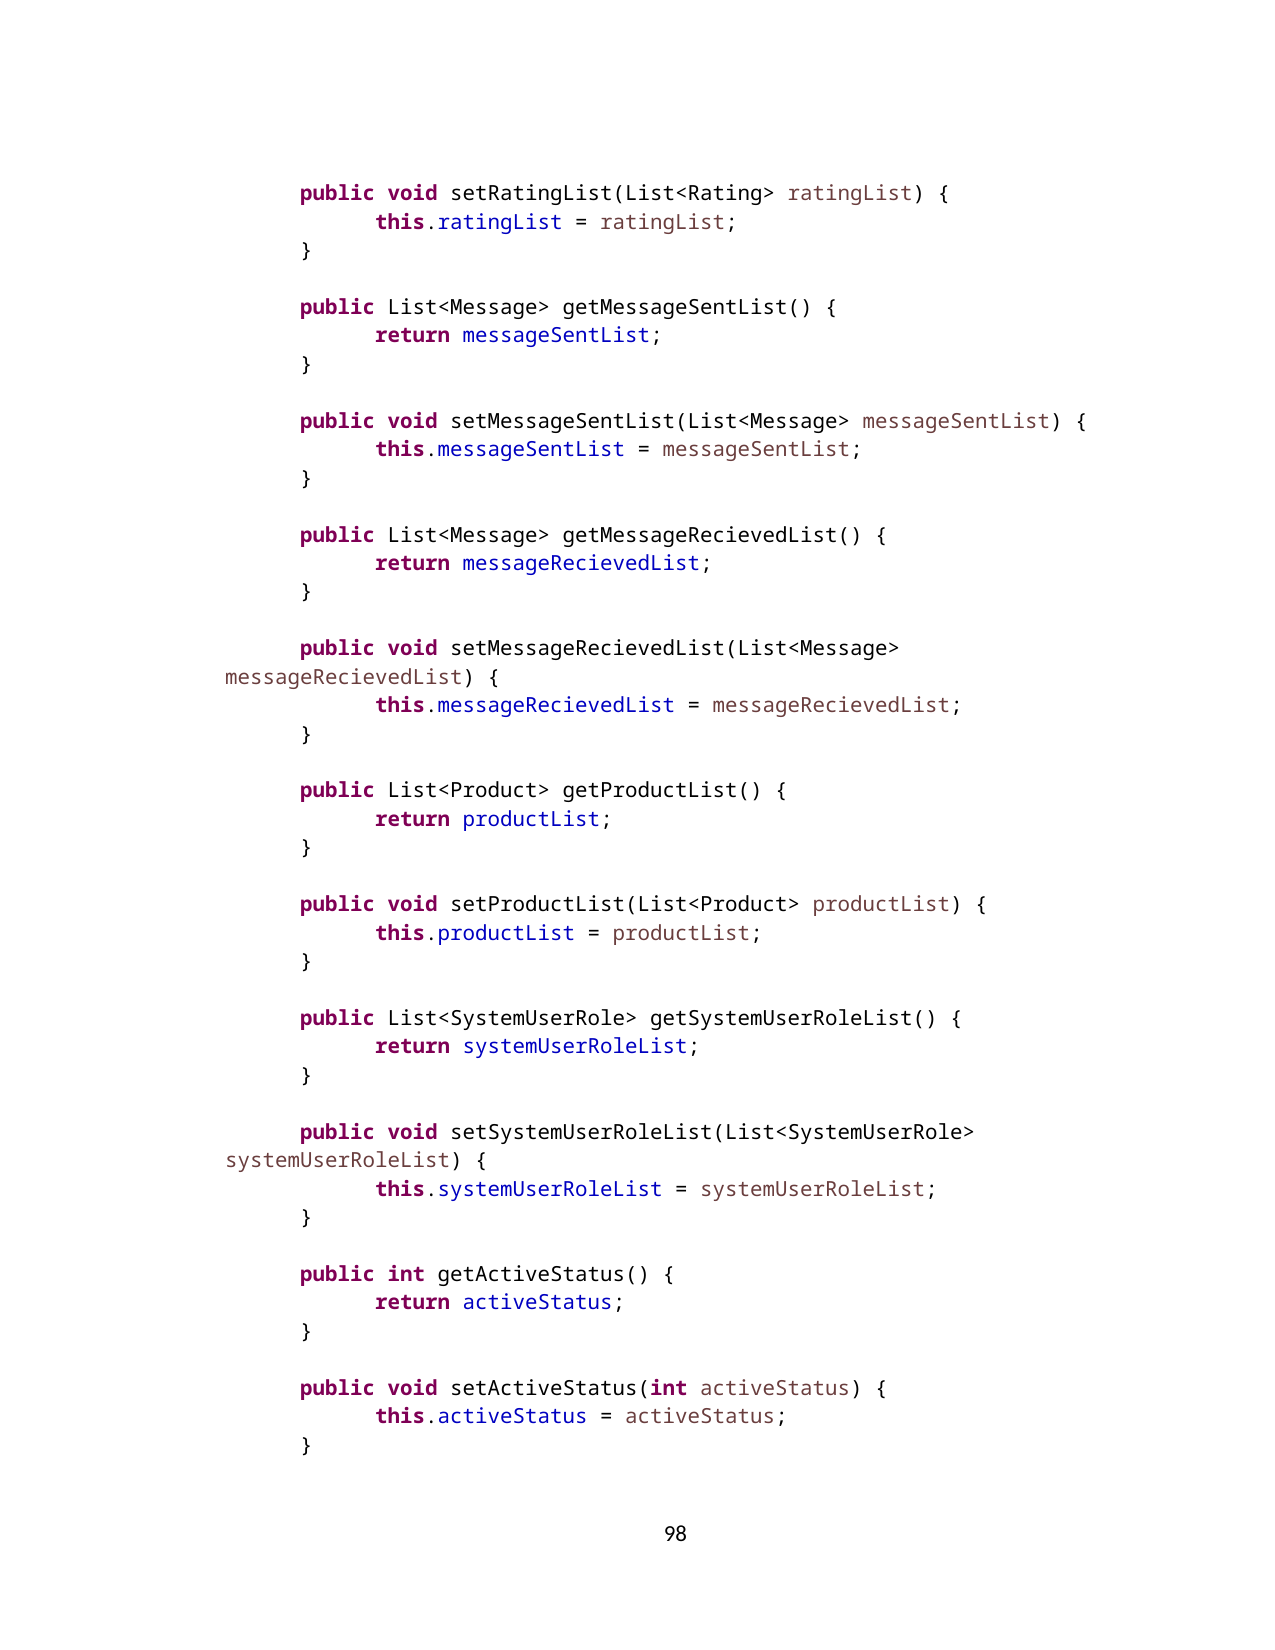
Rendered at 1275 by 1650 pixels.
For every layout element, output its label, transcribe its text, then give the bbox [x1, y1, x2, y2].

text this.messageRecievedList = messageRecievedList; [225, 690, 1125, 719]
text public List<Product> getProductList() { [225, 776, 1125, 804]
text public int getActiveStatus() { [225, 1259, 1125, 1287]
text return productList; [225, 804, 1125, 832]
text return messageSentList; [225, 321, 1125, 349]
text this.productList = productList; [225, 918, 1125, 946]
text } [225, 349, 1125, 377]
text public void setProductList(List<Product> productList) { [225, 889, 1125, 918]
text } [225, 1202, 1125, 1231]
text } [225, 832, 1125, 861]
text } [225, 463, 1125, 491]
text } [225, 946, 1125, 975]
text public void setMessageSentList(List<Message> messageSentList) { [225, 406, 1125, 434]
text } [225, 1060, 1125, 1088]
text } [225, 1316, 1125, 1344]
text public List<SystemUserRole> getSystemUserRoleList() { [225, 1003, 1125, 1032]
text } [225, 577, 1125, 605]
text this.activeStatus = activeStatus; [225, 1401, 1125, 1430]
text } [225, 1430, 1125, 1458]
text } [225, 235, 1125, 264]
text return messageRecievedList; [225, 548, 1125, 577]
text this.systemUserRoleList = systemUserRoleList; [225, 1174, 1125, 1202]
text public List<Message> getMessageSentList() { [225, 292, 1125, 321]
text return systemUserRoleList; [225, 1032, 1125, 1060]
text this.messageSentList = messageSentList; [225, 434, 1125, 463]
text return activeStatus; [225, 1287, 1125, 1316]
text public void setMessageRecievedList(List<Message> messageRecievedList) { [225, 633, 1125, 690]
text public List<Message> getMessageRecievedList() { [225, 520, 1125, 548]
text public void setSystemUserRoleList(List<SystemUserRole> systemUserRoleList) { [225, 1117, 1125, 1174]
text } [225, 719, 1125, 747]
text public void setActiveStatus(int activeStatus) { [225, 1373, 1125, 1401]
text public void setRatingList(List<Rating> ratingList) { [225, 178, 1125, 207]
text this.ratingList = ratingList; [225, 207, 1125, 235]
